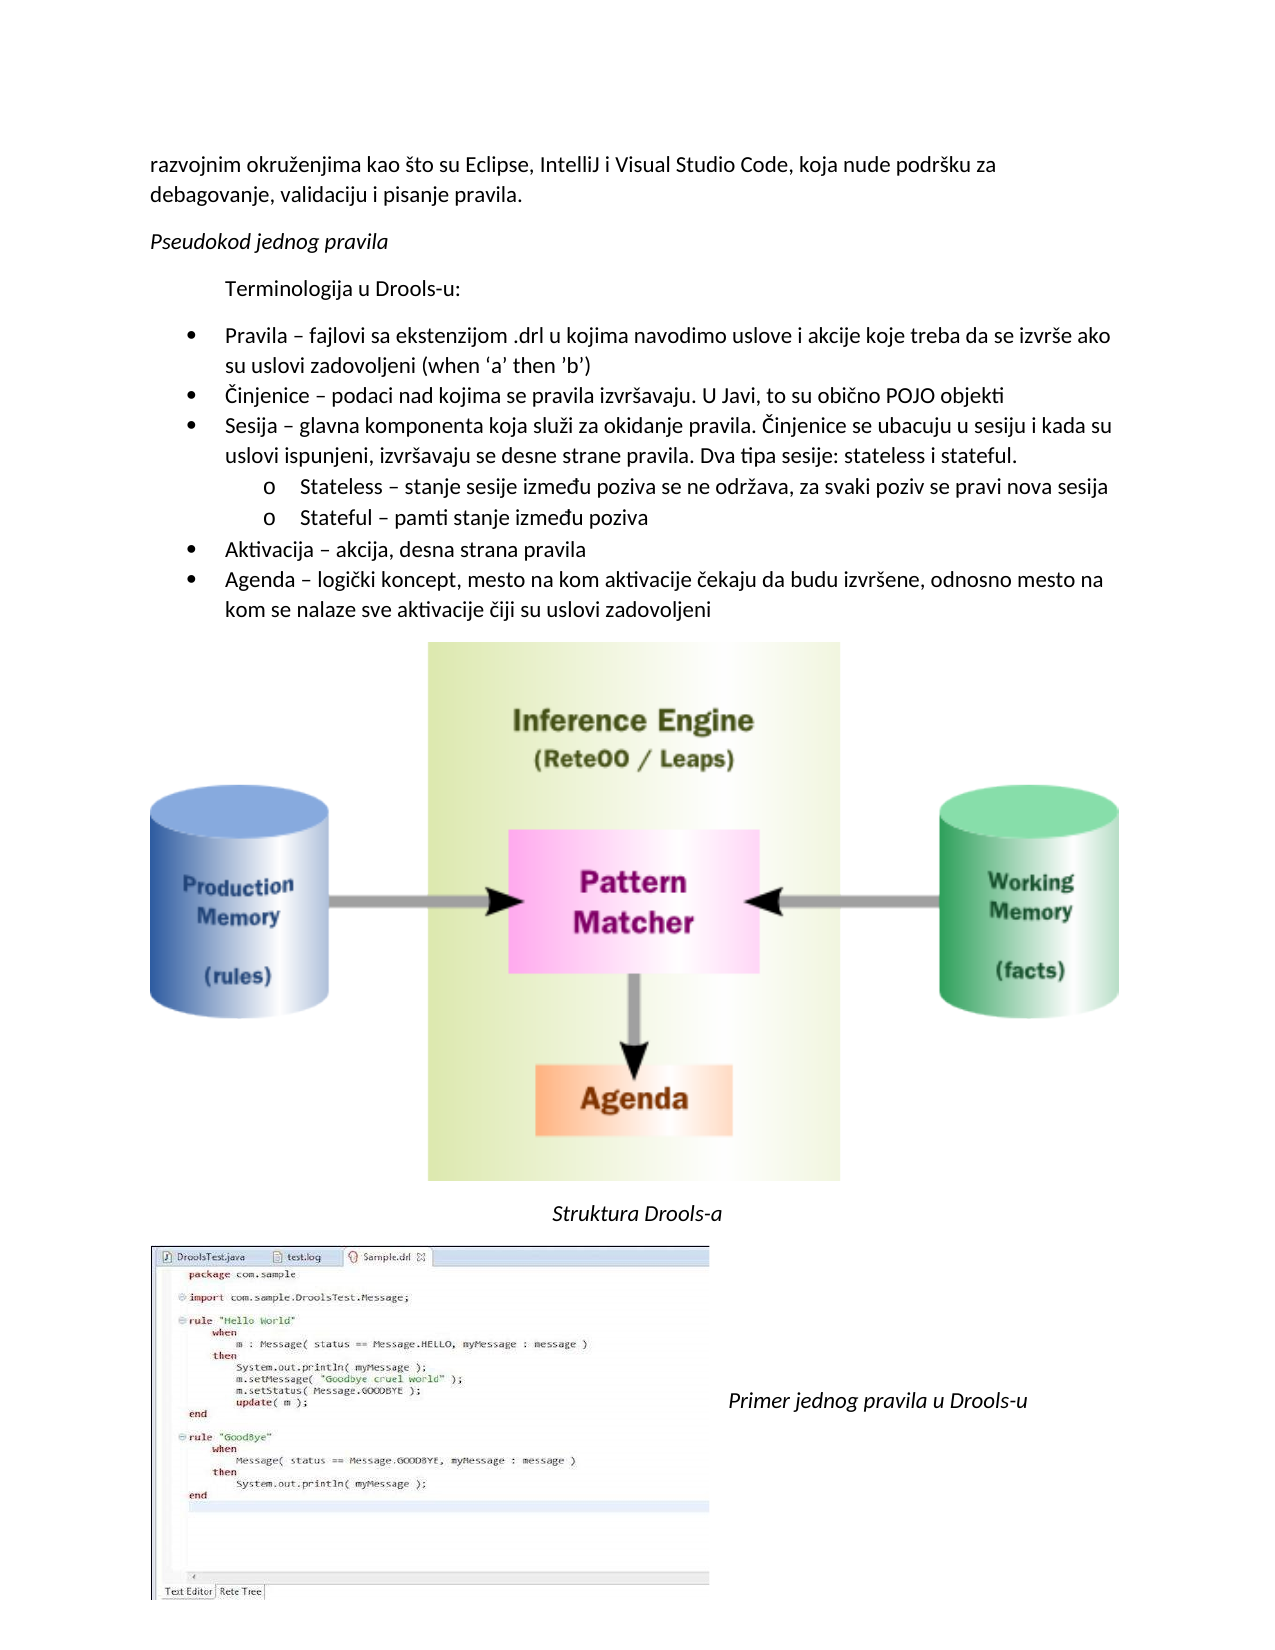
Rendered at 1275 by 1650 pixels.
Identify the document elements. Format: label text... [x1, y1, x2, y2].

picture [150, 642, 1119, 1181]
list Aktivacija – akcija, desna strana pravila [187, 535, 1125, 563]
picture [150, 1245, 709, 1599]
list Pravila – fajlovi sa ekstenzijom .drl u kojima navodimo uslove i akcije koje treba da se izvrše ako su uslovi zadovoljeni (when ‘a’ then ’b’) [187, 321, 1125, 379]
text Struktura Drools-a [150, 1199, 1125, 1227]
list Činjenice – podaci nad kojima se pravila izvršavaju. U Javi, to su obično POJO objekti [187, 381, 1125, 409]
list Stateless – stanje sesije između poziva se ne održava, za svaki poziv se pravi nova sesija [262, 472, 1125, 501]
text Primer jednog pravila u Drools-u [709, 1387, 1125, 1414]
text Pseudokod jednog pravila [150, 227, 1125, 255]
list Agenda – logički koncept, mesto na kom aktivacije čekaju da budu izvršene, odnosno mesto na kom se nalaze sve aktivacije čiji su uslovi zadovoljeni [187, 565, 1125, 623]
text Terminologija u Drools-u: [150, 274, 1125, 302]
list Stateful – pamti stanje između poziva [262, 503, 1125, 532]
list Sesija – glavna komponenta koja služi za okidanje pravila. Činjenice se ubacuju u sesiju i kada su uslovi ispunjeni, izvršavaju se desne strane pravila. Dva tipa sesije: stateless i stateful. [187, 411, 1125, 470]
